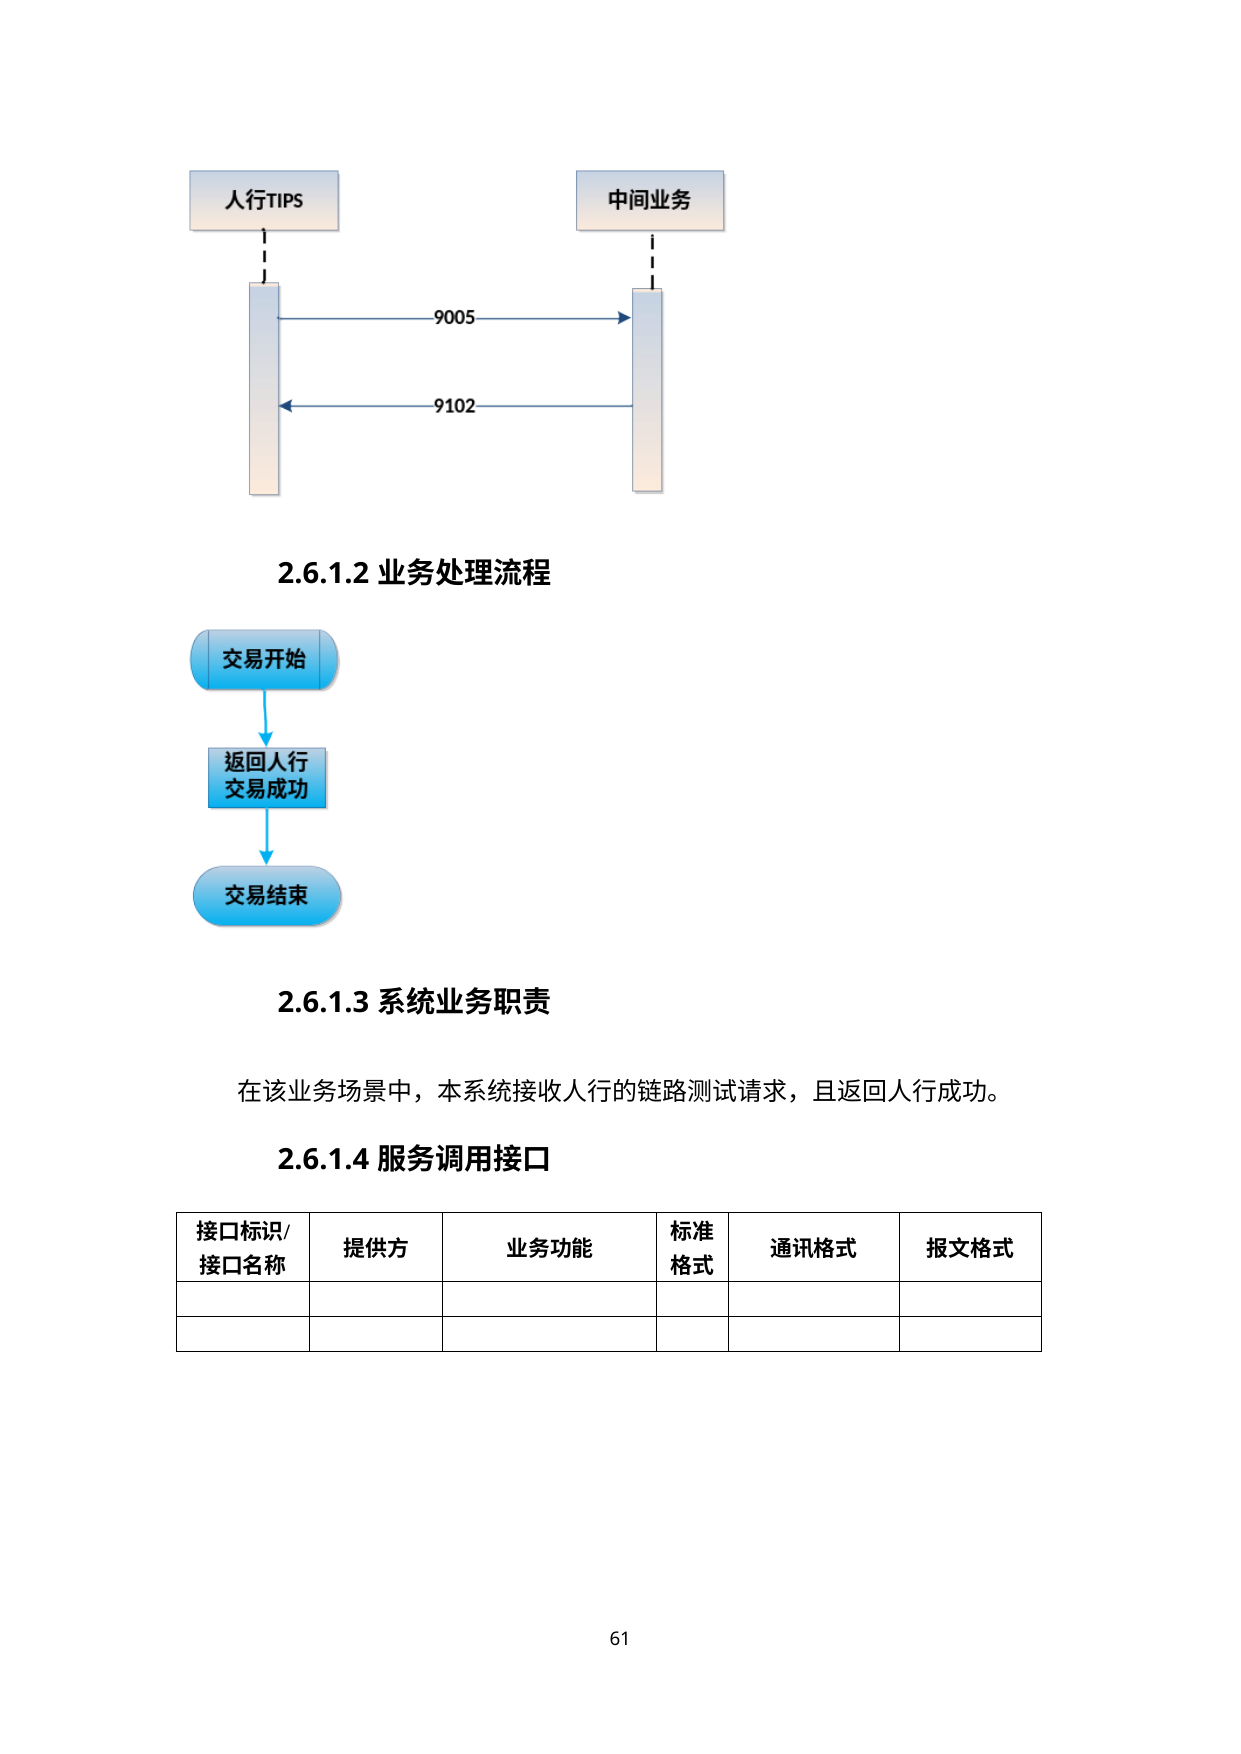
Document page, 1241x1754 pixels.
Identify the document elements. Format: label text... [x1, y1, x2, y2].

table_cell [310, 1282, 442, 1316]
table_cell [310, 1317, 442, 1351]
subtitle 业务处理流程 [277, 537, 1053, 605]
table_header 标准格式 [657, 1213, 728, 1281]
subtitle 系统业务职责 [277, 966, 1053, 1034]
text 在该业务场景中，本系统接收人行的链路测试请求，且返回人行成功。 [187, 1055, 1053, 1123]
table_cell [177, 1317, 309, 1351]
table_cell [900, 1282, 1041, 1316]
table_cell [657, 1317, 728, 1351]
table_header 通讯格式 [729, 1213, 899, 1281]
table_cell [657, 1282, 728, 1316]
table_cell [443, 1282, 656, 1316]
subtitle 服务调用接口 [277, 1123, 1053, 1191]
table_header 业务功能 [443, 1213, 656, 1281]
table_cell [443, 1317, 656, 1351]
table_cell [177, 1282, 309, 1316]
table_header 接口标识/接口名称 [177, 1213, 309, 1281]
table_header 提供方 [310, 1213, 442, 1281]
table_cell [729, 1282, 899, 1316]
table_header 报文格式 [900, 1213, 1041, 1281]
table_cell [900, 1317, 1041, 1351]
table_cell [729, 1317, 899, 1351]
